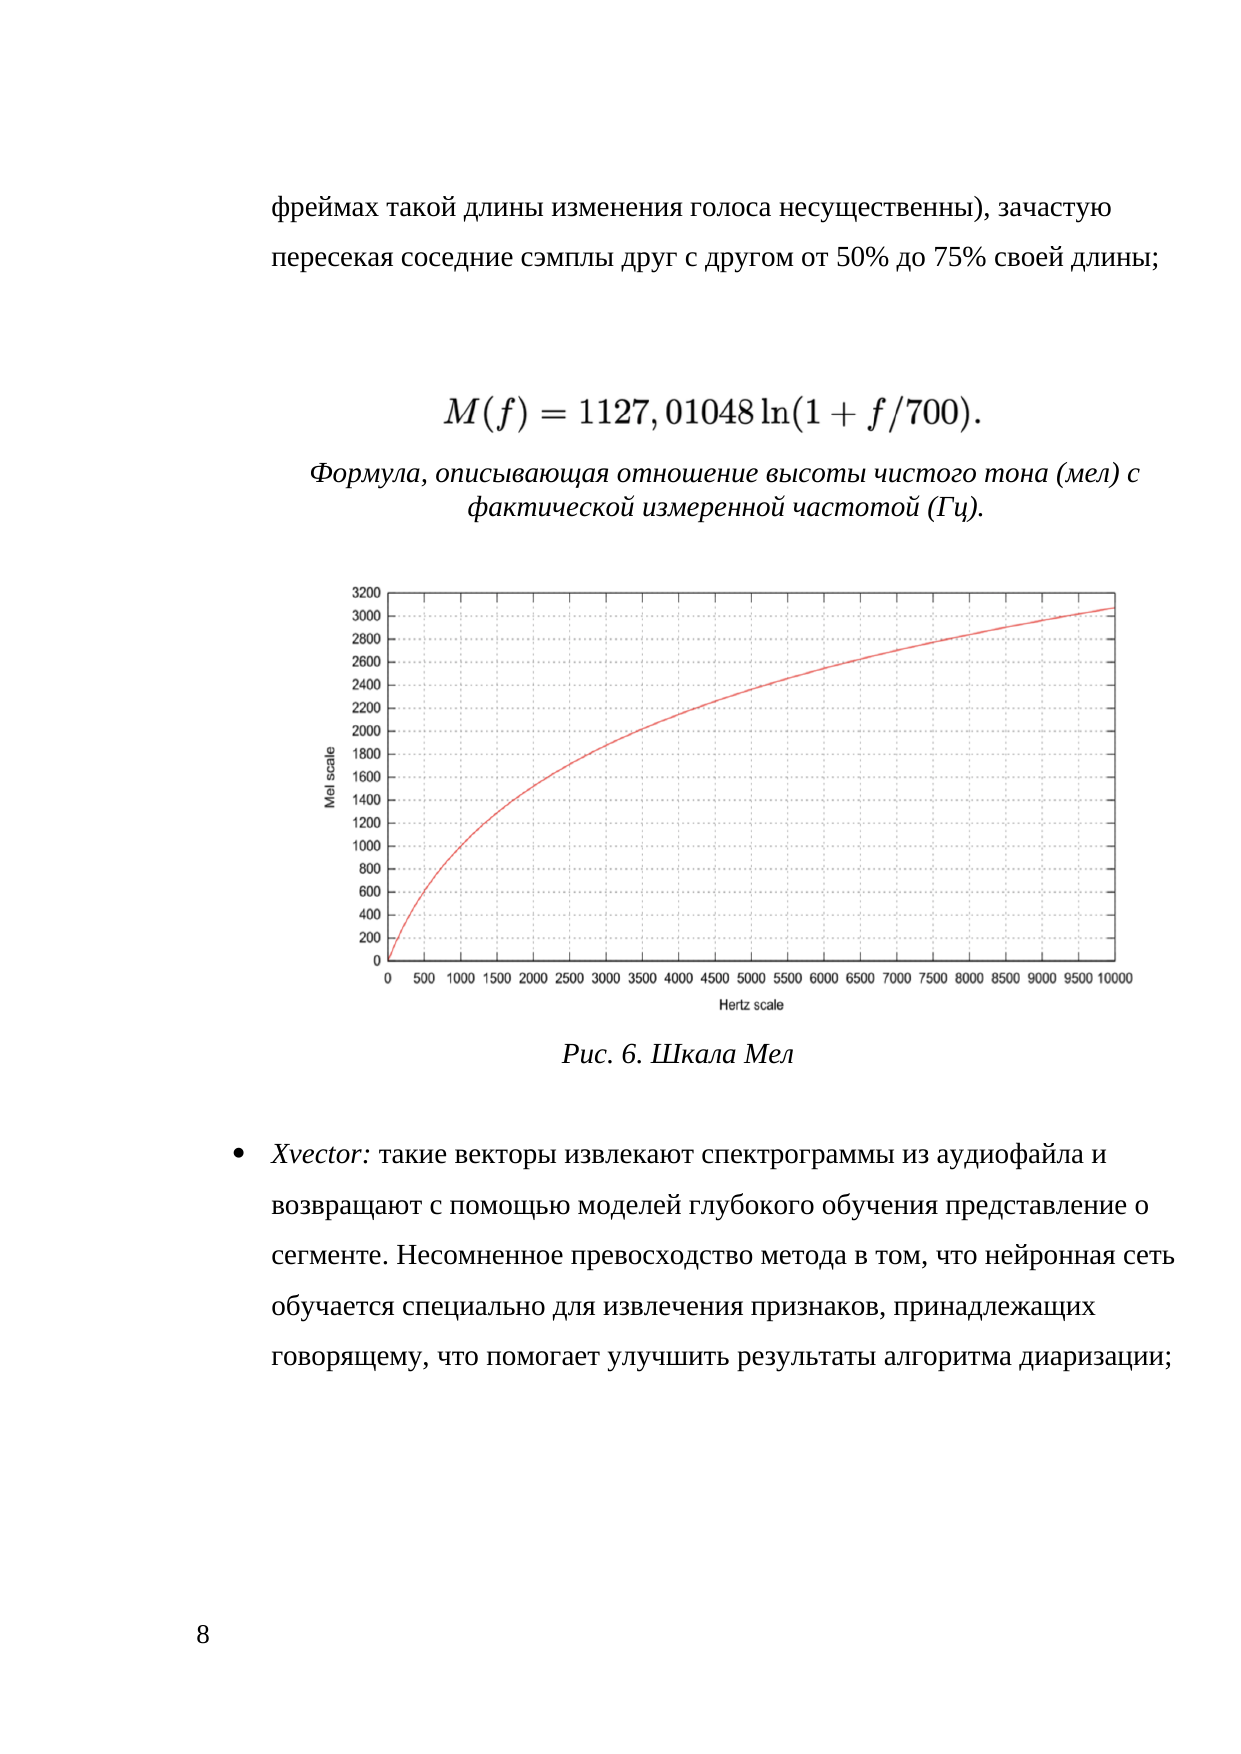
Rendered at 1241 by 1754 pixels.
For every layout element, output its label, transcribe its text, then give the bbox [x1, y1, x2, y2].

picture [431, 390, 984, 440]
list Формула, описывающая отношение высоты чистого тона (мел) с фактической измеренной частотой (Гц). [271, 455, 1181, 522]
list X­vector: такие векторы извлекают спектрограммы из аудиофайла и возвращают с помощью моделей глубокого обучения представление о сегменте. Несомненное превосходство метода в том, что нейронная сеть обучается специально для извлечения признаков, принадлежащих говорящему, что помогает улучшить результаты алгоритма диаризации; [233, 1137, 1181, 1371]
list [233, 189, 1181, 273]
text Рис. 6. Шкала Мел [177, 1036, 1181, 1069]
picture [305, 572, 1147, 1021]
